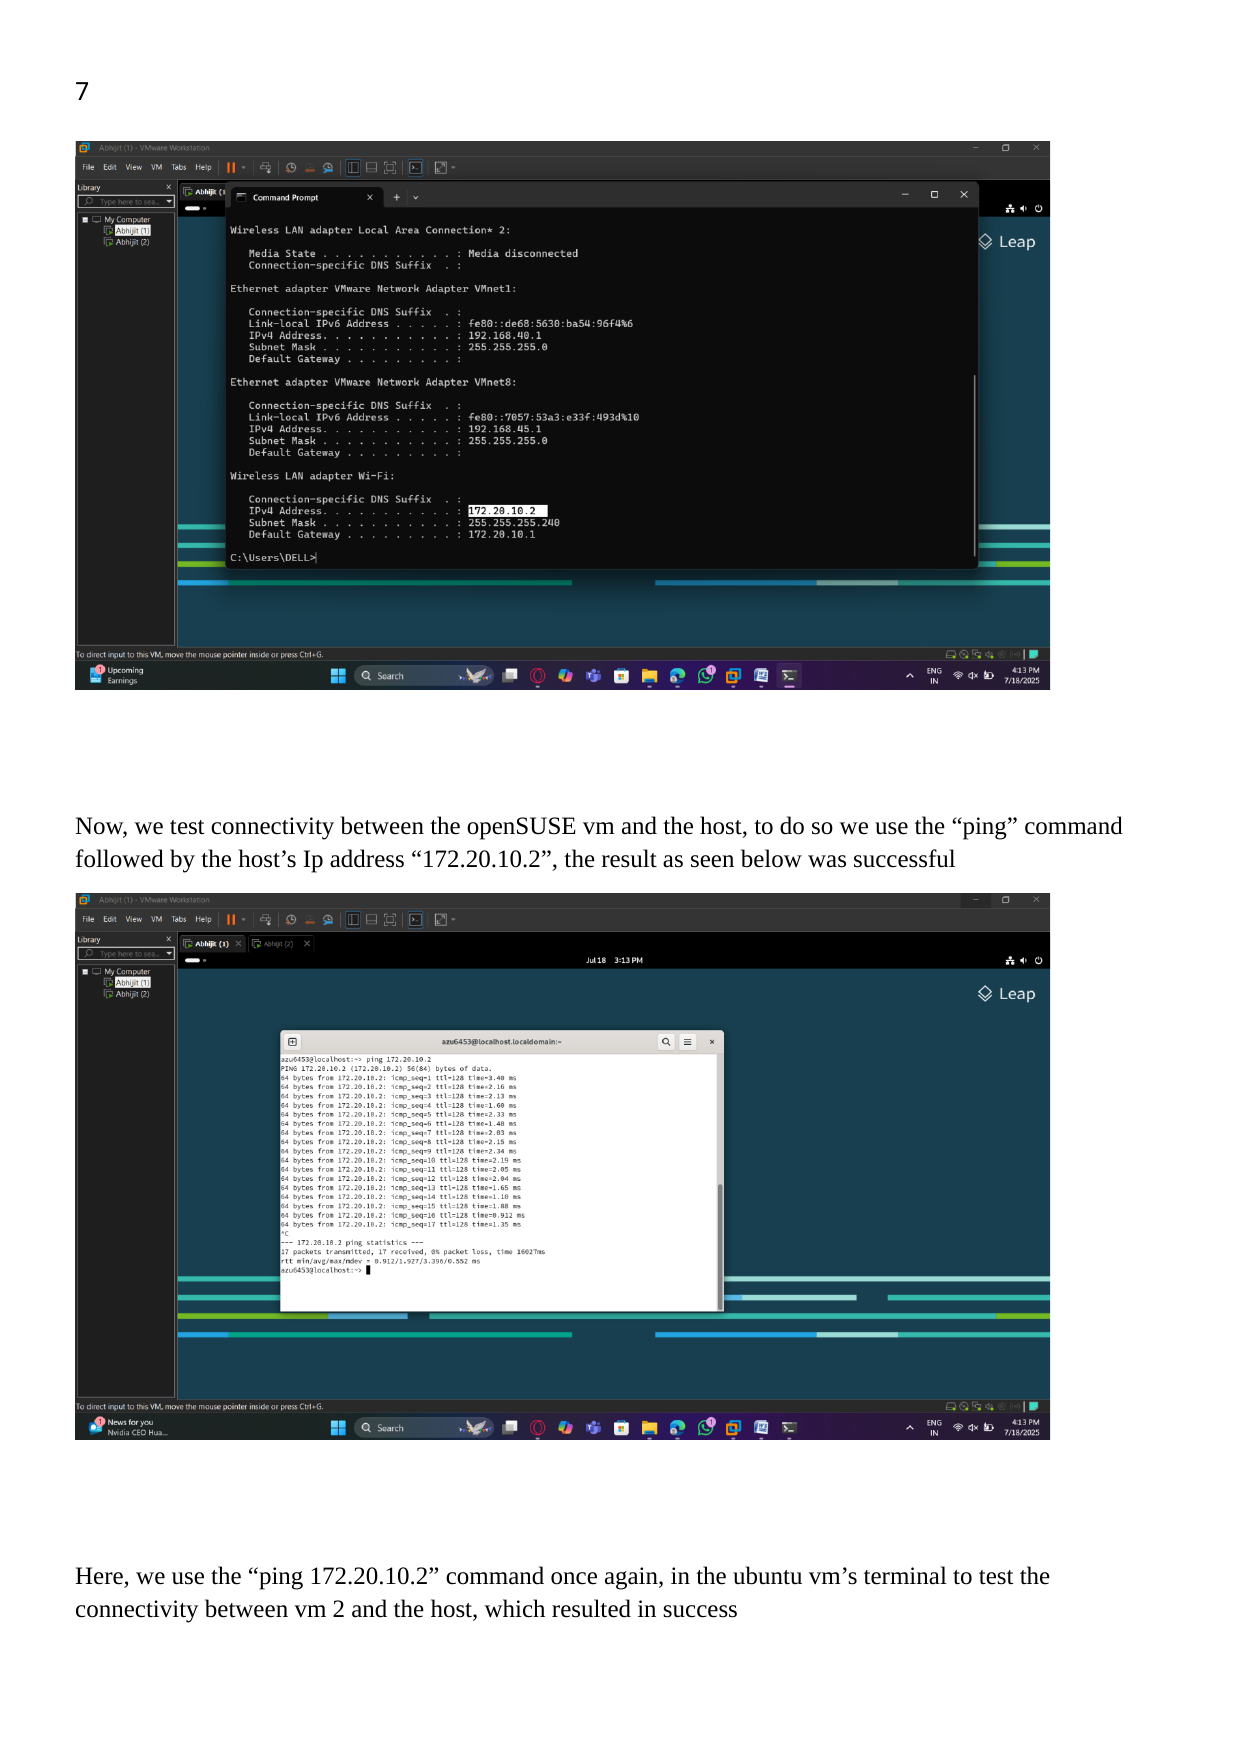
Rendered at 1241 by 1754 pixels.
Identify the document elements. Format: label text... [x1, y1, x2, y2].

picture [75, 893, 1050, 1440]
picture [75, 141, 1050, 690]
text Here, we use the “ping 172.20.10.2” command once again, in the ubuntu vm’s terminal to test the connectivity between vm 2 and the host, which resulted in success [75, 1561, 1165, 1623]
text Now, we test connectivity between the openSUSE vm and the host, to do so we use the “ping” command followed by the host’s Ip address “172.20.10.2”, the result as seen below was successful [75, 811, 1165, 873]
